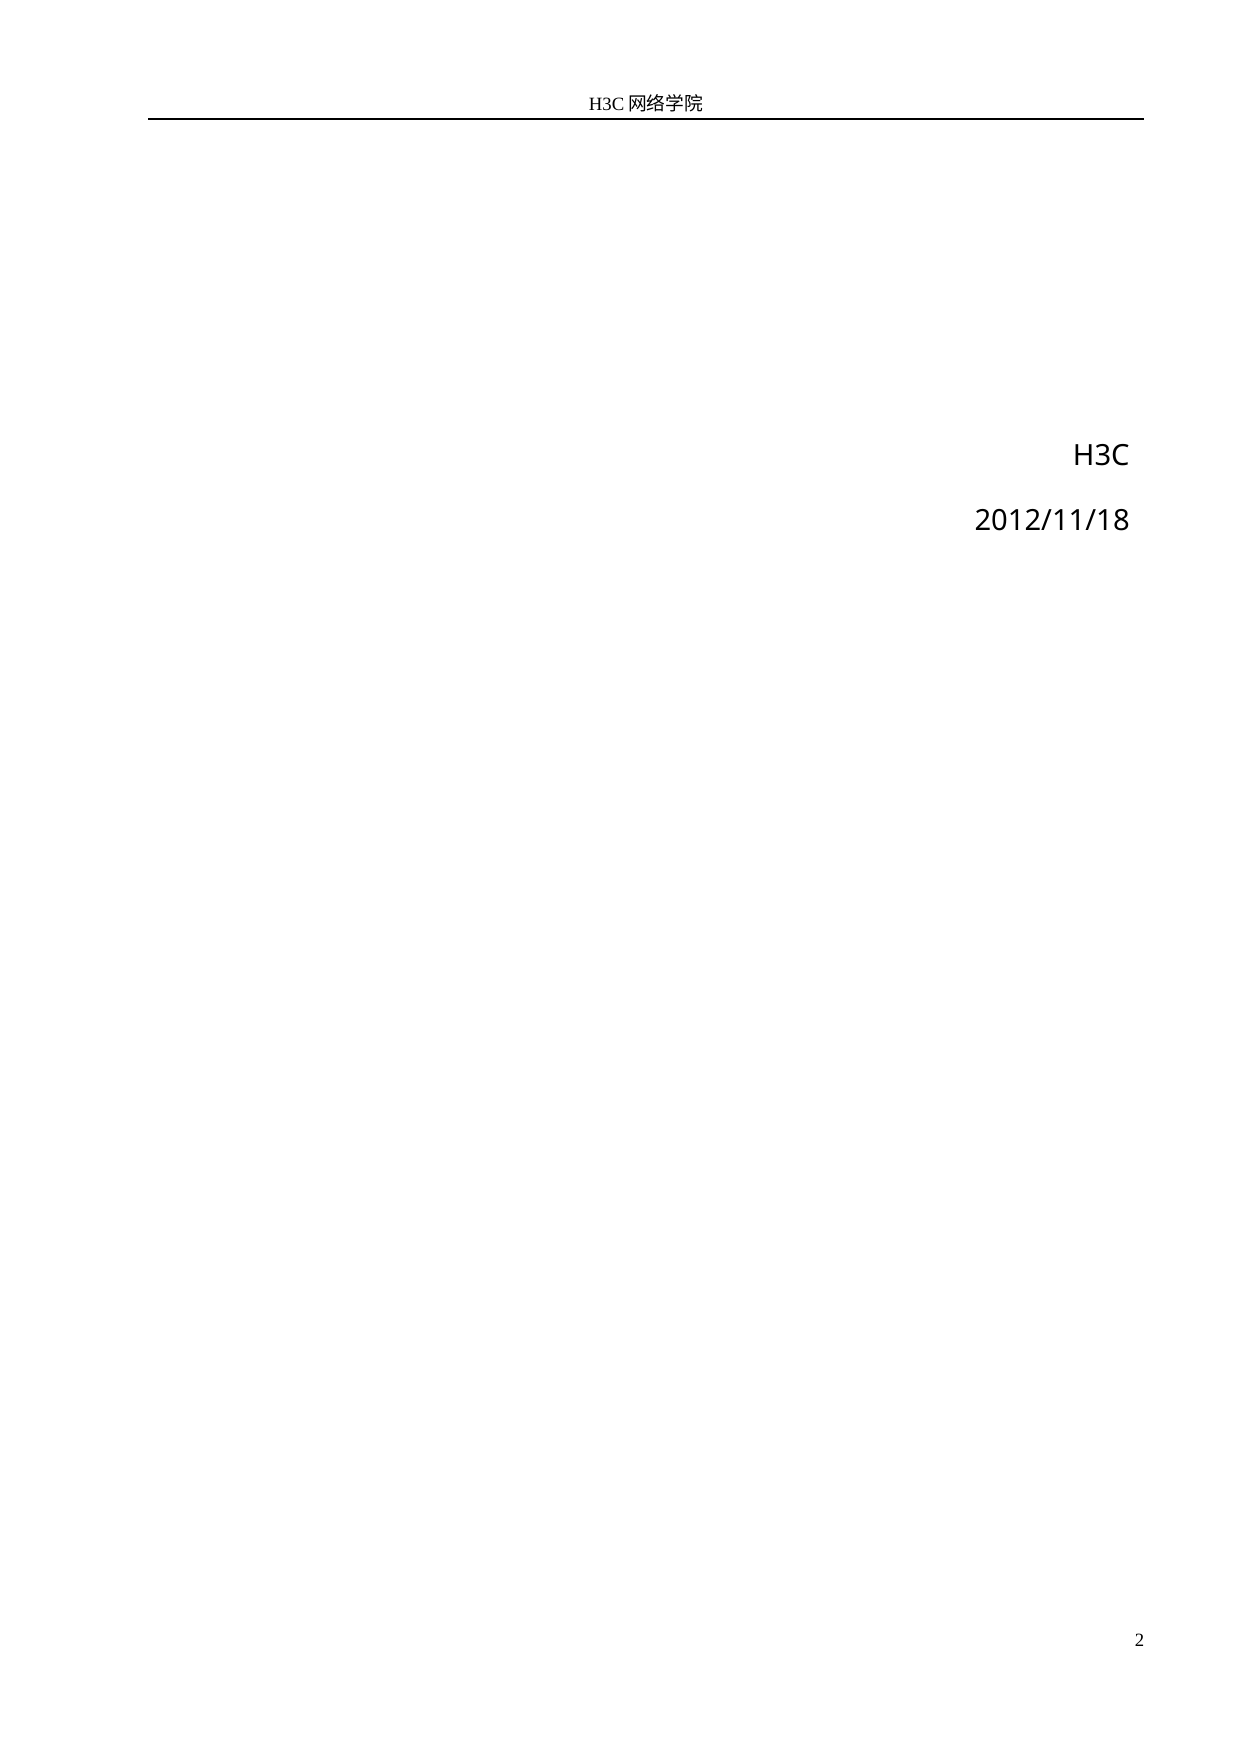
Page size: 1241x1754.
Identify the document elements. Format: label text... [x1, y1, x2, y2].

text 2012/11/18 [148, 487, 1129, 552]
text H3C [148, 422, 1129, 487]
